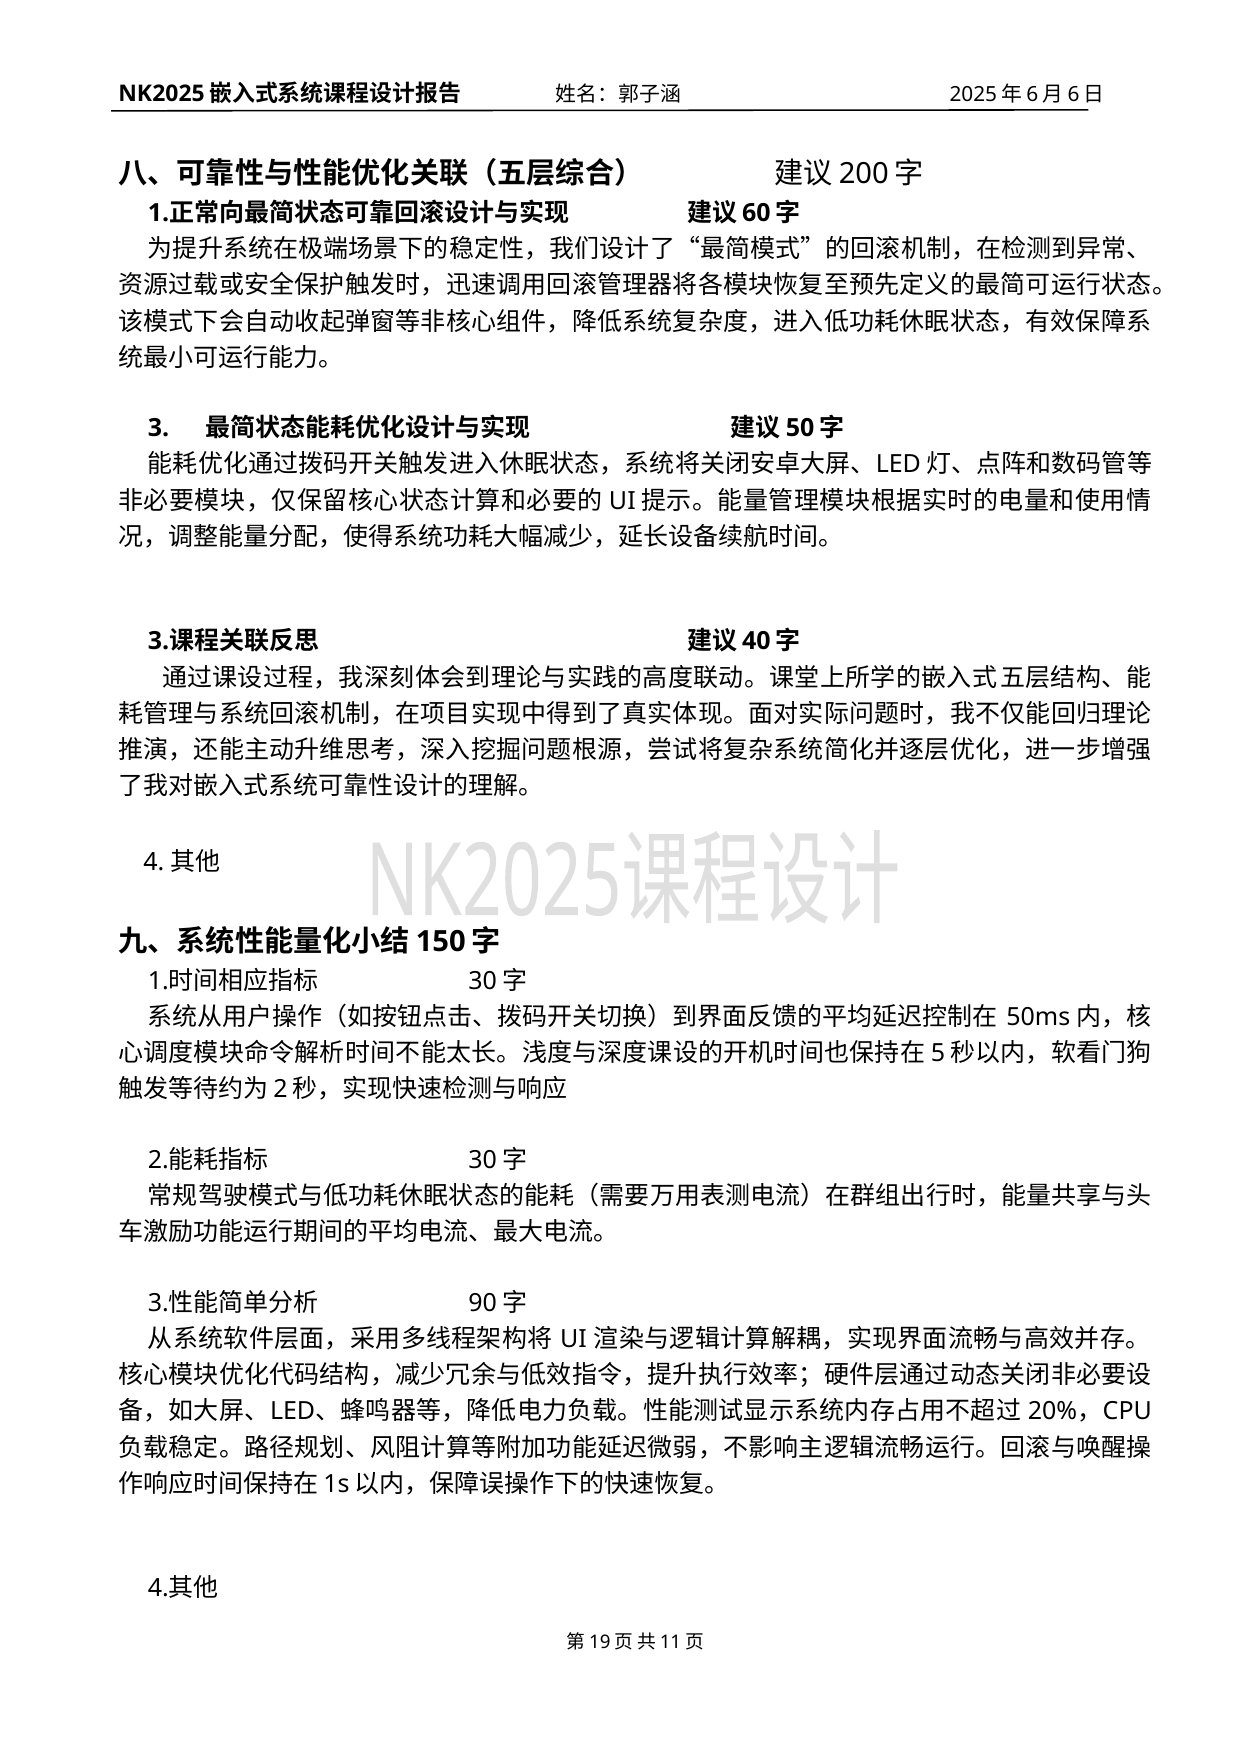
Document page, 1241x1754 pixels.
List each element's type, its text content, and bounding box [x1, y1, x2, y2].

text 4.其他 [118, 1568, 1152, 1604]
text 九、系统性能量化小结150字 [118, 918, 1152, 960]
list 最简状态能耗优化设计与实现 建议50字 [103, 408, 1152, 444]
text 通过课设过程，我深刻体会到理论与实践的高度联动。课堂上所学的嵌入式五层结构、能耗管理与系统回滚机制，在项目实现中得到了真实体现。面对实际问题时，我不仅能回归理论推演，还能主动升维思考，深入挖掘问题根源，尝试将复杂系统简化并逐层优化，进一步增强了我对嵌入式系统可靠性设计的理解。 [118, 657, 1152, 802]
text 3.课程关联反思 建议40字 [118, 621, 1152, 657]
text 1.时间相应指标 30字 [118, 960, 1152, 996]
text 2.能耗指标 30字 [118, 1139, 1152, 1175]
text 常规驾驶模式与低功耗休眠状态的能耗（需要万用表测电流）在群组出行时，能量共享与头车激励功能运行期间的平均电流、最大电流。 [118, 1175, 1152, 1248]
text 能耗优化通过拨码开关触发进入休眠状态，系统将关闭安卓大屏、LED灯、点阵和数码管等非必要模块，仅保留核心状态计算和必要的UI提示。能量管理模块根据实时的电量和使用情况，调整能量分配，使得系统功耗大幅减少，延长设备续航时间。 [118, 444, 1152, 553]
text 系统从用户操作（如按钮点击、拨码开关切换）到界面反馈的平均延迟控制在 50ms 内，核心调度模块命令解析时间不能太长。浅度与深度课设的开机时间也保持在5秒以内，软看门狗触发等待约为2秒，实现快速检测与响应 [118, 996, 1152, 1105]
text 从系统软件层面，采用多线程架构将 UI 渲染与逻辑计算解耦，实现界面流畅与高效并存。核心模块优化代码结构，减少冗余与低效指令，提升执行效率；硬件层通过动态关闭非必要设备，如大屏、LED、蜂鸣器等，降低电力负载。性能测试显示系统内存占用不超过20%，CPU负载稳定。路径规划、风阻计算等附加功能延迟微弱，不影响主逻辑流畅运行。回滚与唤醒操作响应时间保持在1s以内，保障误操作下的快速恢复。 [118, 1318, 1152, 1499]
text 1.正常向最简状态可靠回滚设计与实现 建议60字 [118, 192, 1152, 229]
text 为提升系统在极端场景下的稳定性，我们设计了“最简模式”的回滚机制，在检测到异常、资源过载或安全保护触发时，迅速调用回滚管理器将各模块恢复至预先定义的最简可运行状态。该模式下会自动收起弹窗等非核心组件，降低系统复杂度，进入低功耗休眠状态，有效保障系统最小可运行能力。 [118, 229, 1152, 374]
text 4. 其他 [118, 842, 1152, 878]
text 八、可靠性与性能优化关联（五层综合） 建议200字 [118, 150, 1152, 192]
text 3.性能简单分析 90字 [118, 1282, 1152, 1318]
